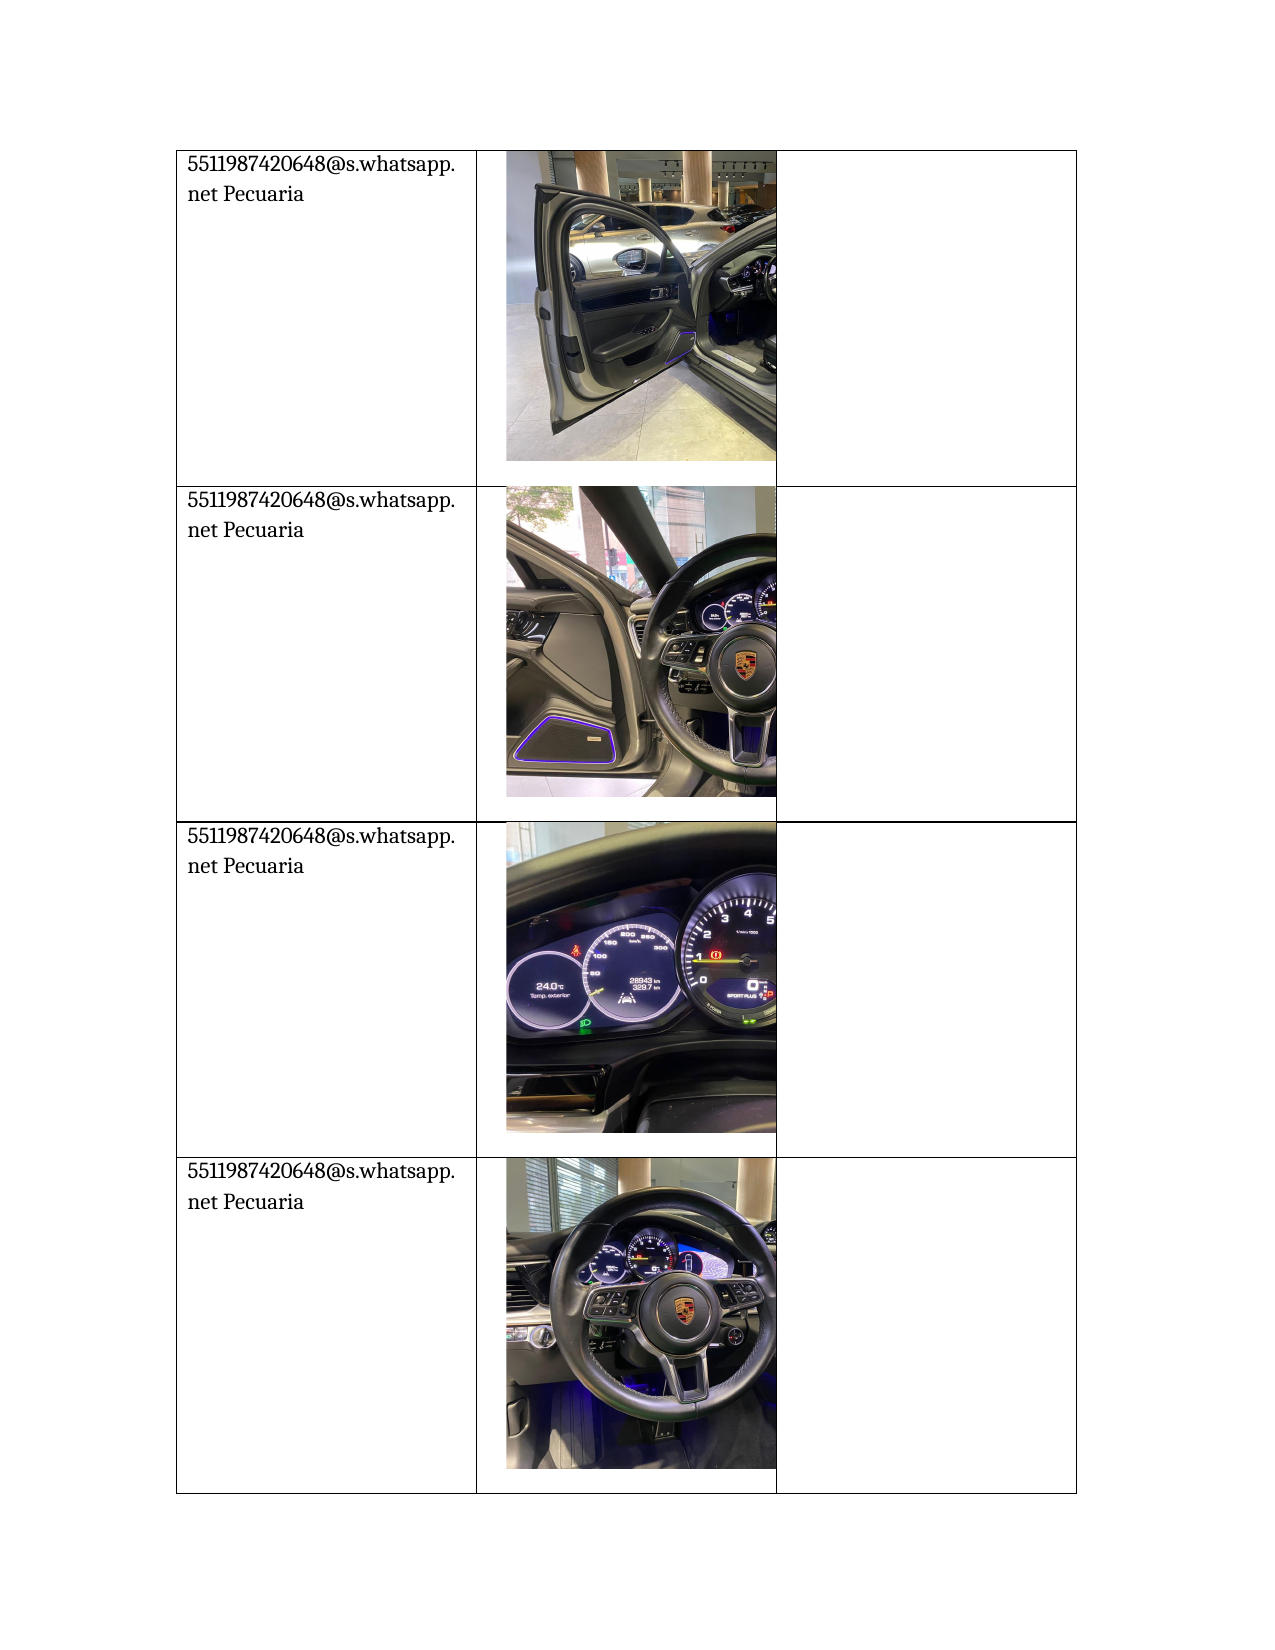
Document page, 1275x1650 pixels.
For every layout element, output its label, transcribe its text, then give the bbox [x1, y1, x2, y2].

table_cell [777, 823, 1076, 1157]
table_cell [777, 487, 1076, 821]
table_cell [177, 151, 476, 486]
table_cell [477, 151, 776, 486]
picture [506, 1158, 777, 1469]
table_cell [477, 1158, 776, 1493]
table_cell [177, 1158, 476, 1493]
picture [506, 151, 777, 461]
table_cell 5511987420648@s.whatsapp.net Pecuaria [177, 487, 476, 821]
table_cell 5511987420648@s.whatsapp.net Pecuaria [177, 823, 476, 1157]
picture [506, 822, 777, 1133]
table_cell [477, 487, 776, 821]
table_cell [777, 1158, 1076, 1493]
table_cell [777, 151, 1076, 486]
table_cell [477, 823, 776, 1157]
picture [506, 486, 777, 797]
